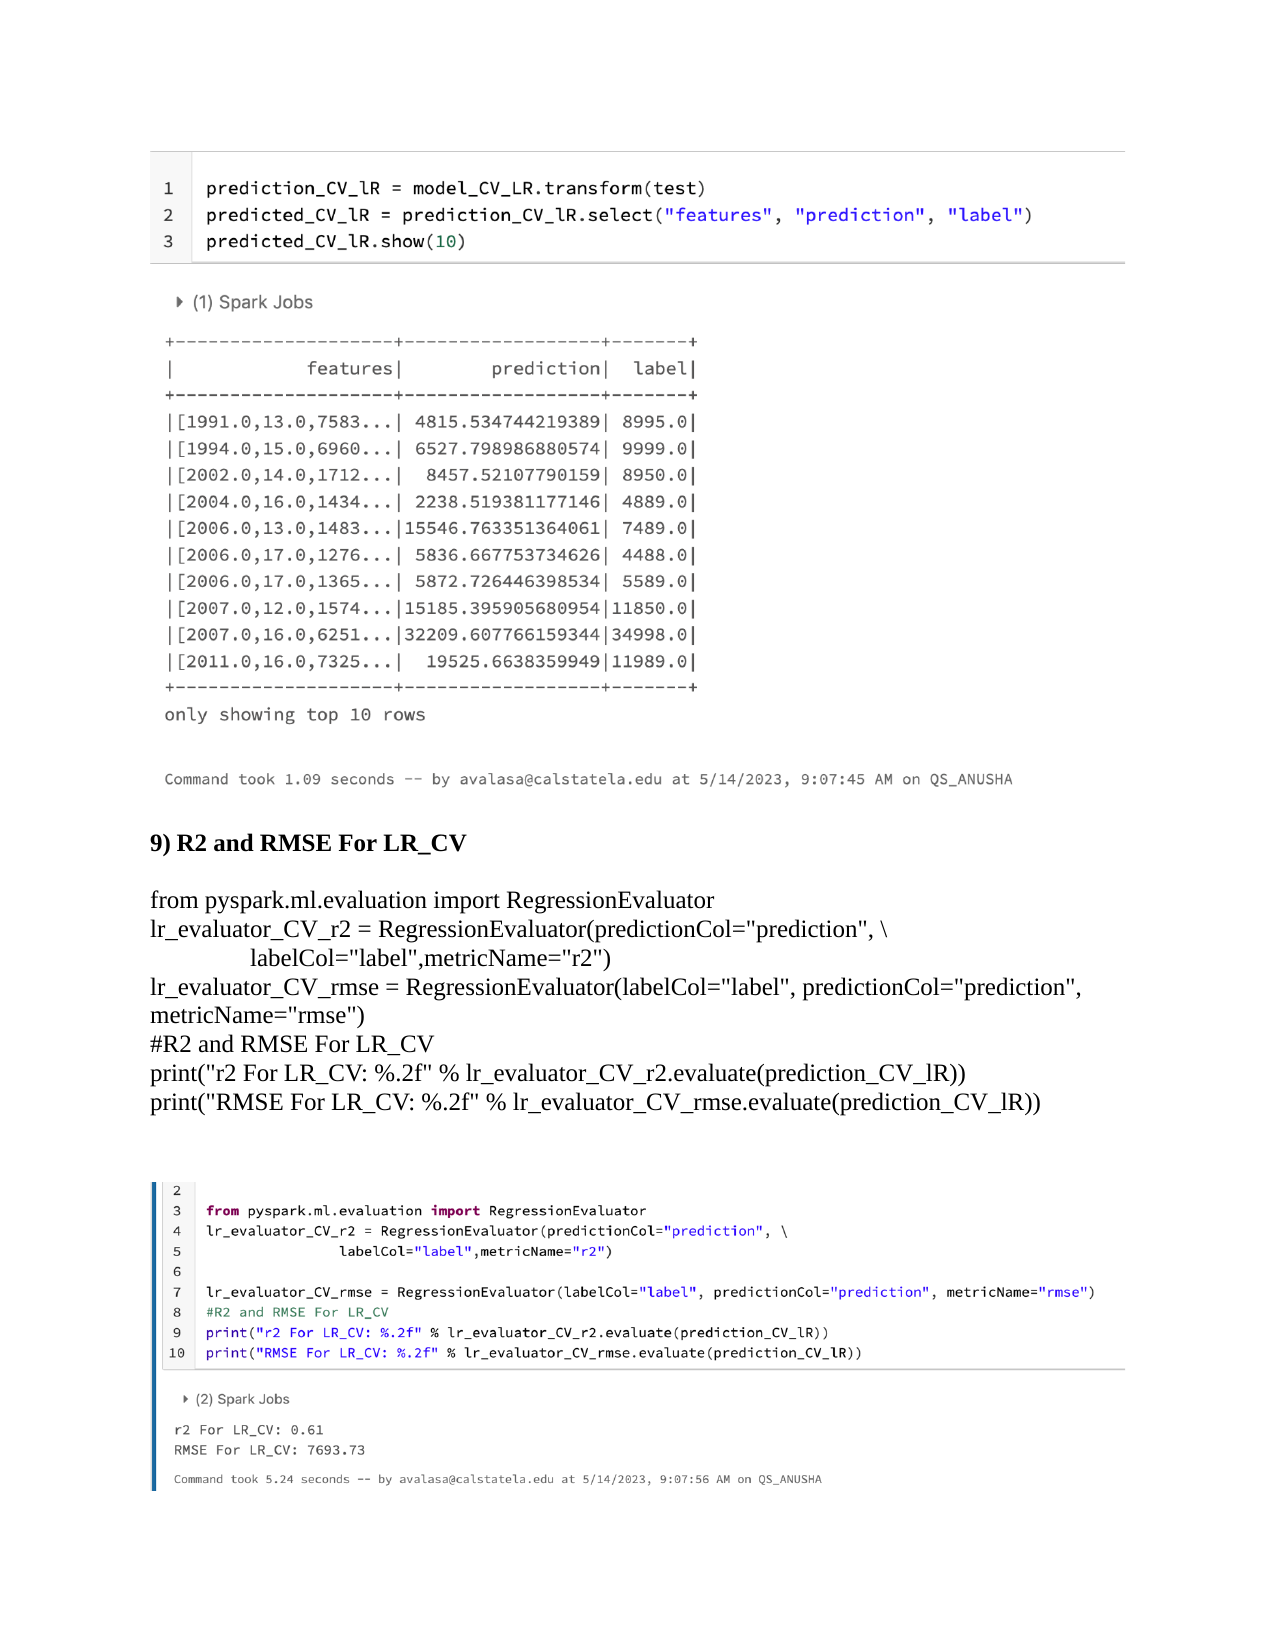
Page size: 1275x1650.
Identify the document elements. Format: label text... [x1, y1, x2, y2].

text labelCol="label",metricName="r2") [150, 943, 1125, 972]
text 9) R2 and RMSE For LR_CV [150, 828, 1125, 857]
text print("r2 For LR_CV: %.2f" % lr_evaluator_CV_r2.evaluate(prediction_CV_lR)) [150, 1058, 1125, 1087]
text #R2 and RMSE For LR_CV [150, 1029, 1125, 1058]
text lr_evaluator_CV_r2 = RegressionEvaluator(predictionCol="prediction", \ [150, 914, 1125, 943]
text from pyspark.ml.evaluation import RegressionEvaluator [150, 885, 1125, 914]
picture [150, 1182, 1125, 1491]
text print("RMSE For LR_CV: %.2f" % lr_evaluator_CV_rmse.evaluate(prediction_CV_lR)) [150, 1087, 1125, 1115]
text lr_evaluator_CV_rmse = RegressionEvaluator(labelCol="label", predictionCol="prediction", metricName="rmse") [150, 972, 1125, 1029]
picture [150, 150, 1125, 795]
